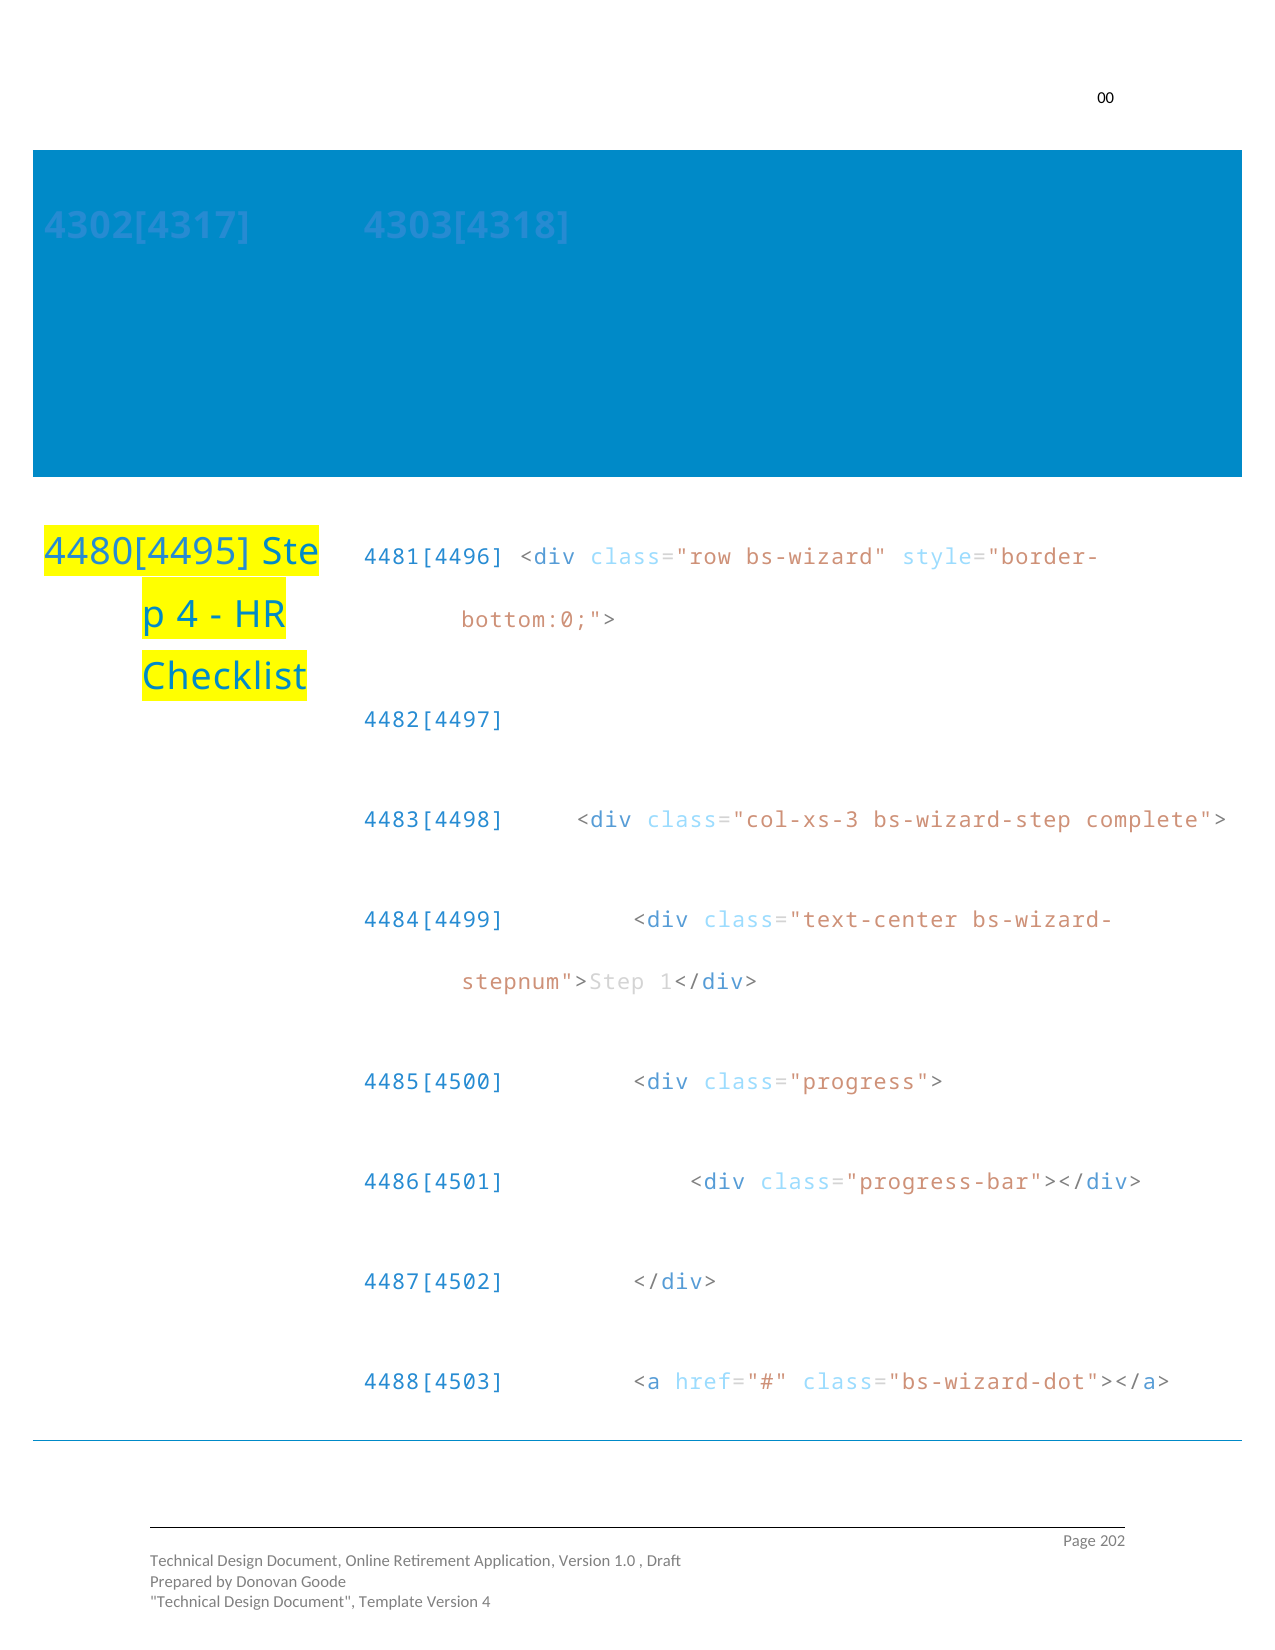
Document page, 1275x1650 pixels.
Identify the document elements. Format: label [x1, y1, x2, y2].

table_header [352, 151, 1242, 476]
table_cell [352, 477, 1242, 1439]
table_header [33, 151, 352, 476]
table_cell [33, 477, 352, 1439]
